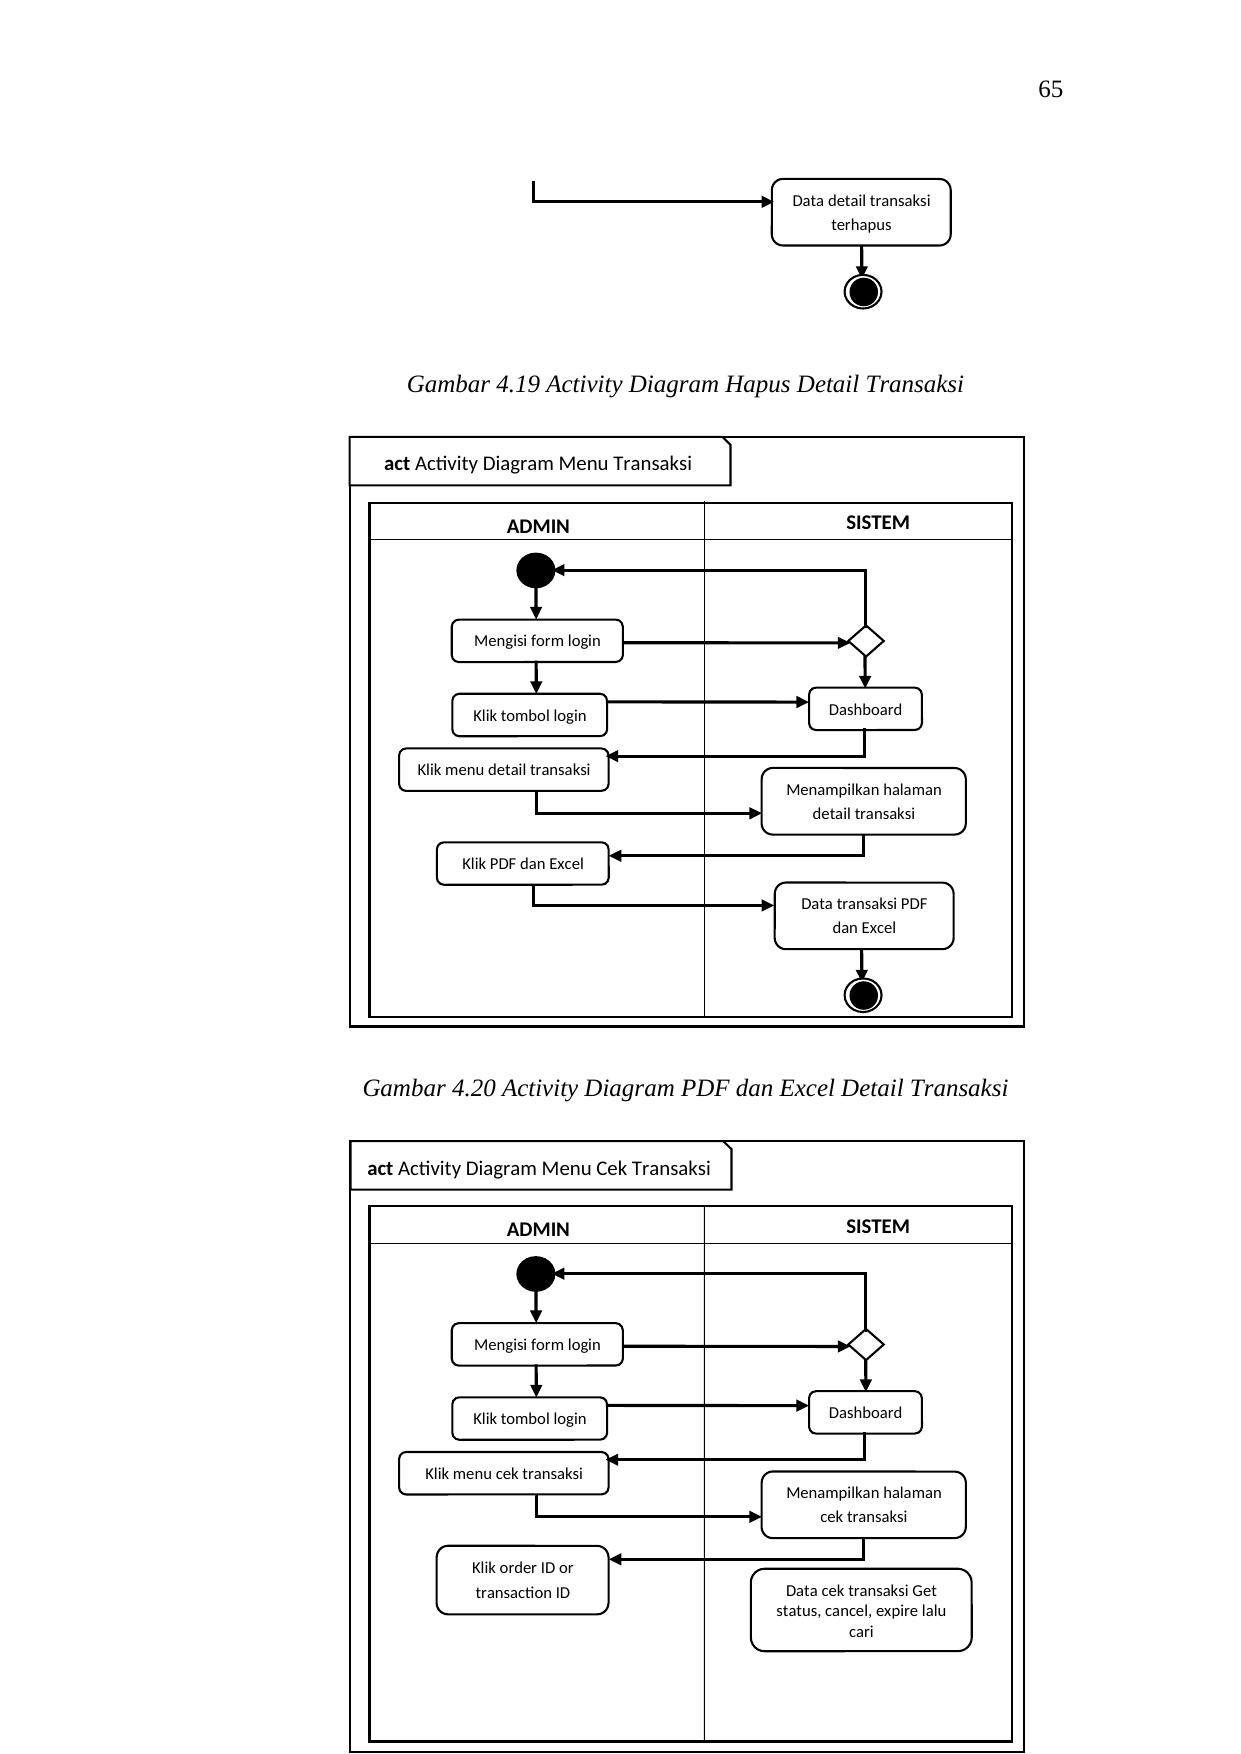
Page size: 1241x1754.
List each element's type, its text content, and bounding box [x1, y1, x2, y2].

text Gambar 4.19 Activity Diagram Hapus Detail Transaksi [310, 369, 1063, 398]
text Gambar 4.20 Activity Diagram PDF dan Excel Detail Transaksi [310, 1073, 1063, 1101]
